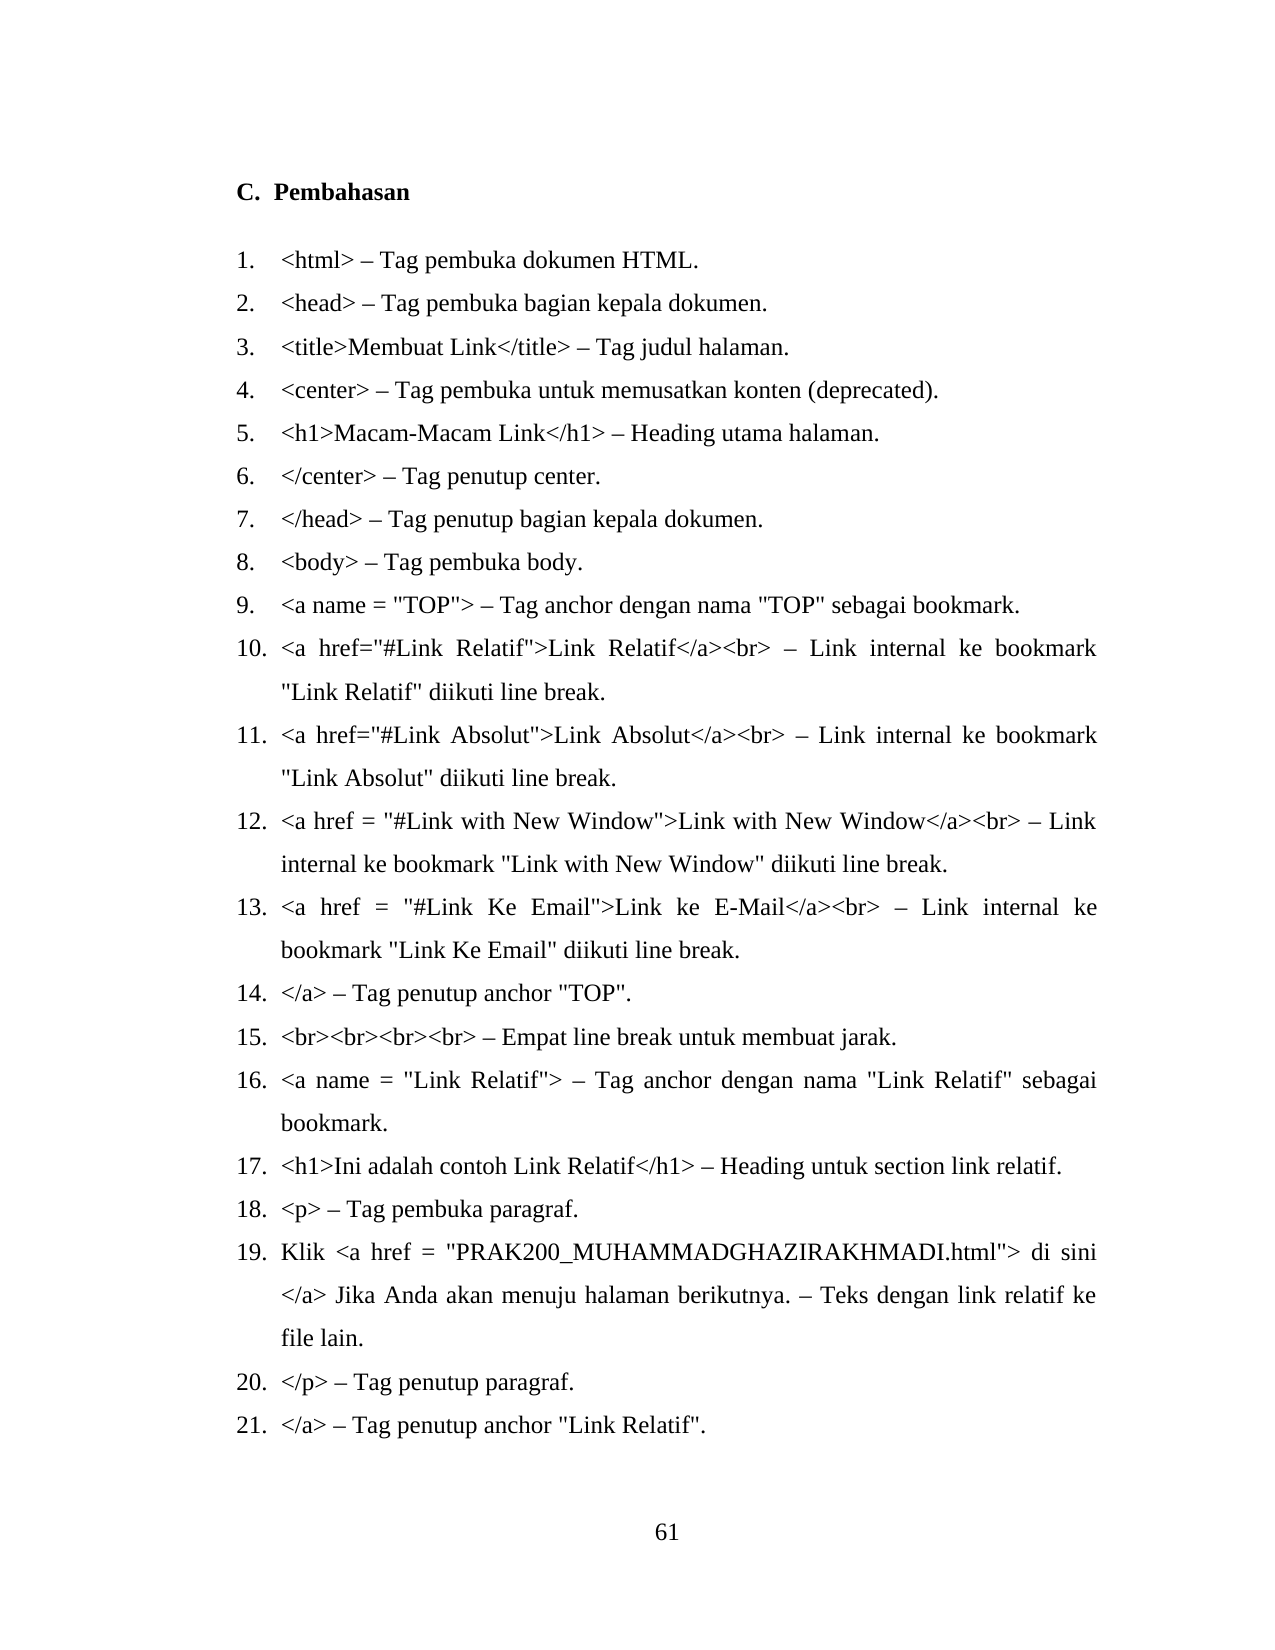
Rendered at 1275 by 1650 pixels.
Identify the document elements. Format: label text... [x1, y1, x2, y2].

list </center> – Tag penutup center. [236, 461, 1098, 490]
list <head> – Tag pembuka bagian kepala dokumen. [236, 288, 1098, 317]
list <center> – Tag pembuka untuk memusatkan konten (deprecated). [236, 375, 1098, 403]
list <br><br><br><br> – Empat line break untuk membuat jarak. [236, 1022, 1098, 1050]
list </p> – Tag penutup paragraf. [236, 1367, 1098, 1395]
list <h1>Ini adalah contoh Link Relatif</h1> – Heading untuk section link relatif. [236, 1151, 1098, 1180]
list </head> – Tag penutup bagian kepala dokumen. [236, 504, 1098, 533]
list </a> – Tag penutup anchor "TOP". [236, 978, 1098, 1007]
list <h1>Macam-Macam Link</h1> – Heading utama halaman. [236, 418, 1098, 447]
list <a href="#Link Absolut">Link Absolut</a><br> – Link internal ke bookmark "Link Absolut" diikuti line break. [236, 720, 1098, 792]
list <html> – Tag pembuka dokumen HTML. [236, 245, 1098, 274]
list Klik <a href = "PRAK200_MUHAMMADGHAZIRAKHMADI.html"> di sini </a> Jika Anda akan menuju halaman berikutnya. – Teks dengan link relatif ke file lain. [236, 1237, 1098, 1352]
subtitle Pembahasan [236, 177, 1098, 206]
list <a href = "#Link with New Window">Link with New Window</a><br> – Link internal ke bookmark "Link with New Window" diikuti line break. [236, 806, 1098, 878]
list <a name = "Link Relatif"> – Tag anchor dengan nama "Link Relatif" sebagai bookmark. [236, 1065, 1098, 1137]
list <p> – Tag pembuka paragraf. [236, 1194, 1098, 1223]
list <a name = "TOP"> – Tag anchor dengan nama "TOP" sebagai bookmark. [236, 590, 1098, 619]
list <body> – Tag pembuka body. [236, 547, 1098, 576]
list <a href="#Link Relatif">Link Relatif</a><br> – Link internal ke bookmark "Link Relatif" diikuti line break. [236, 633, 1098, 705]
list <title>Membuat Link</title> – Tag judul halaman. [236, 332, 1098, 360]
list <a href = "#Link Ke Email">Link ke E-Mail</a><br> – Link internal ke bookmark "Link Ke Email" diikuti line break. [236, 892, 1098, 964]
list </a> – Tag penutup anchor "Link Relatif". [236, 1410, 1098, 1438]
